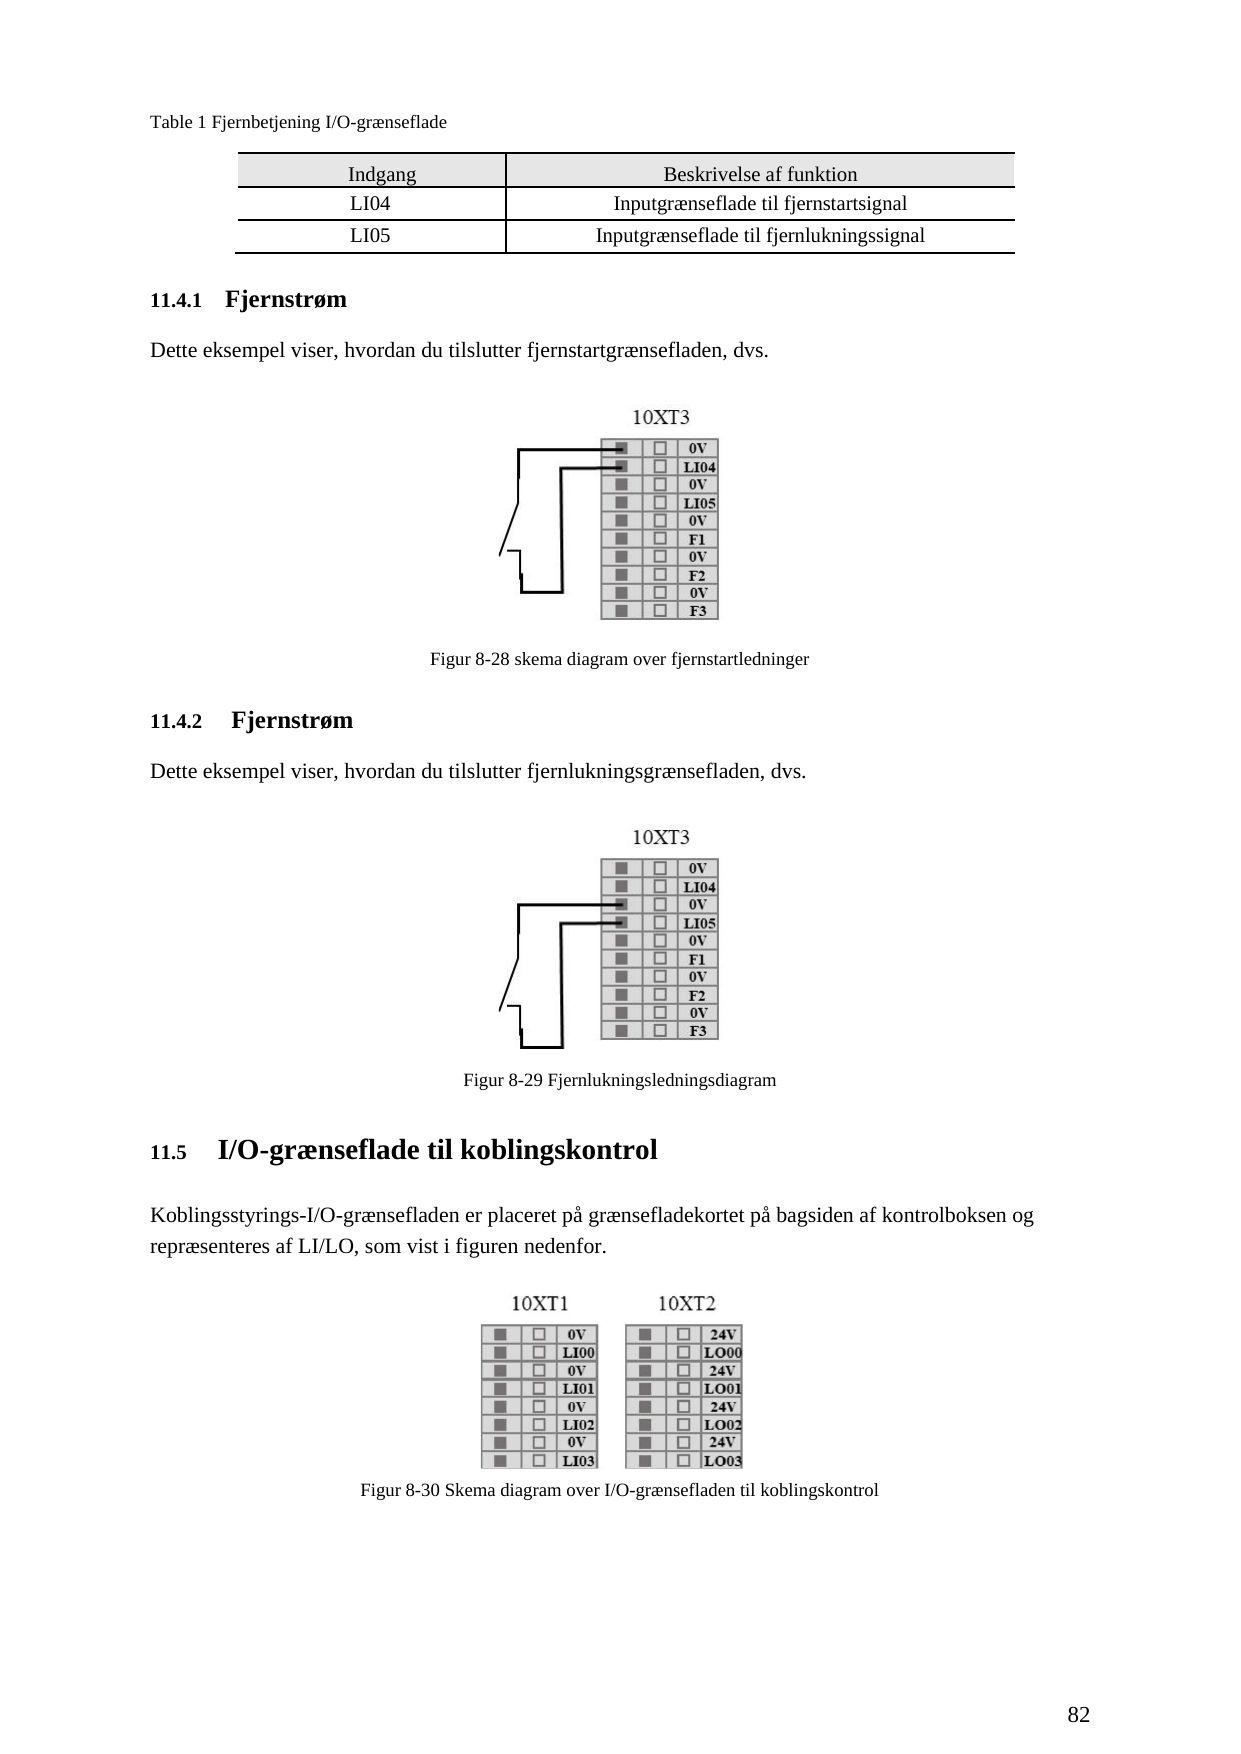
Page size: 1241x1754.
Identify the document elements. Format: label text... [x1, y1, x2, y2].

picture [480, 1282, 760, 1469]
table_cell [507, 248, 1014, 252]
text Koblingsstyrings-I/O-grænsefladen er placeret på grænsefladekortet på bagsiden af kontrolboksen og repræsenteres af LI/LO, som vist i figuren nedenfor. [150, 1202, 1048, 1258]
picture [498, 396, 742, 629]
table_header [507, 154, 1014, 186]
subtitle Fjernstrøm [150, 705, 1090, 734]
subtitle I/O-grænseflade til koblingskontrol [150, 1132, 1090, 1165]
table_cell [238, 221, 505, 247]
picture [498, 816, 742, 1049]
subtitle Fjernstrøm [150, 284, 1090, 313]
text Figur 8-30 Skema diagram over I/O-grænsefladen til koblingskontrol [150, 1479, 1089, 1500]
text Dette eksempel viser, hvordan du tilslutter fjernlukningsgrænsefladen, dvs. [150, 758, 1077, 783]
text Figur 8-28 skema diagram over fjernstartledninger [150, 648, 1089, 669]
text Figur 8-29 Fjernlukningsledningsdiagram [150, 1068, 1089, 1090]
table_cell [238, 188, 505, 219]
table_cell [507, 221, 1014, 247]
text Dette eksempel viser, hvordan du tilslutter fjernstartgrænsefladen, dvs. [150, 337, 1031, 362]
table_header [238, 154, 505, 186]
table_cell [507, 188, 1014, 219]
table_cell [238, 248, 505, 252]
text Table 1 Fjernbetjening I/O-grænseflade [150, 111, 1090, 132]
